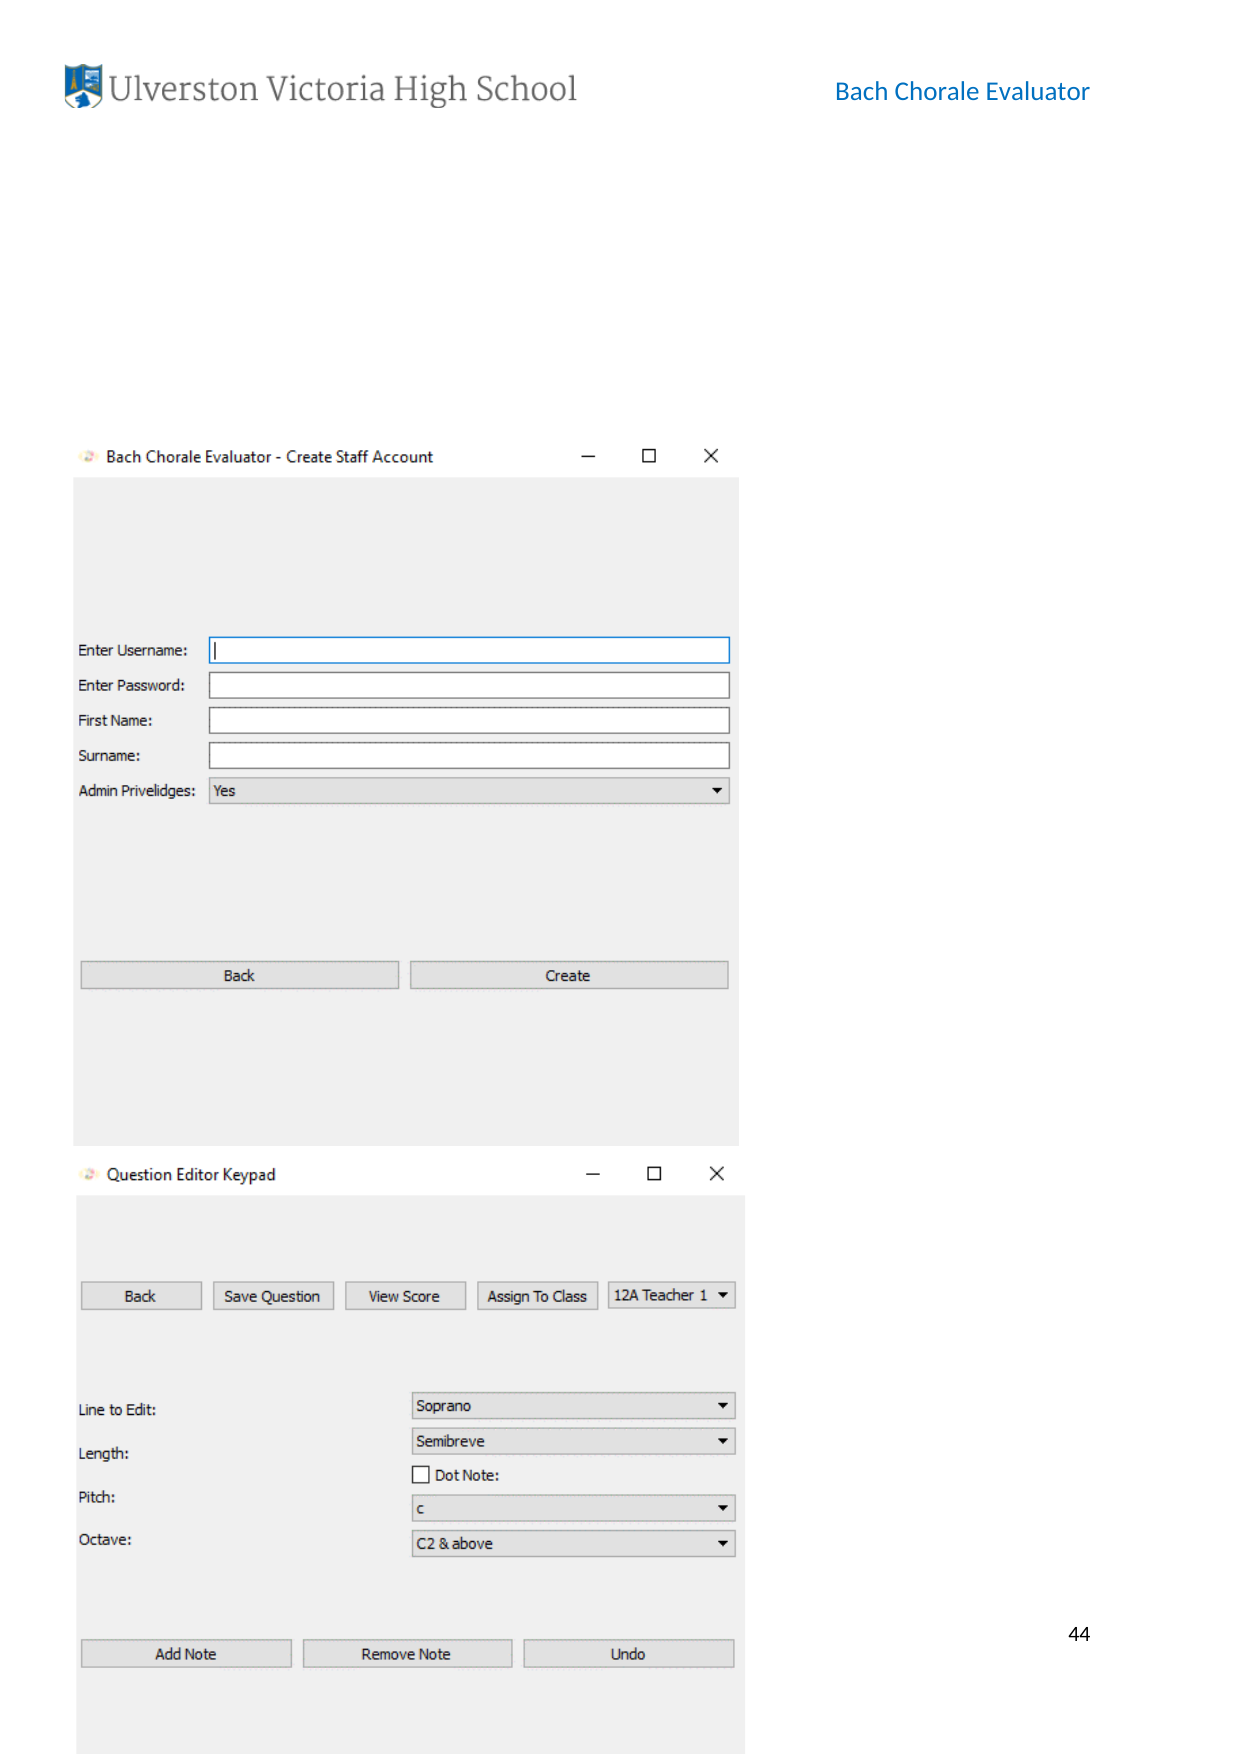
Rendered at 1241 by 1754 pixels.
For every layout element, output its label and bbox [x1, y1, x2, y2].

picture [70, 442, 738, 1142]
picture [73, 1161, 745, 1752]
picture [64, 64, 579, 107]
